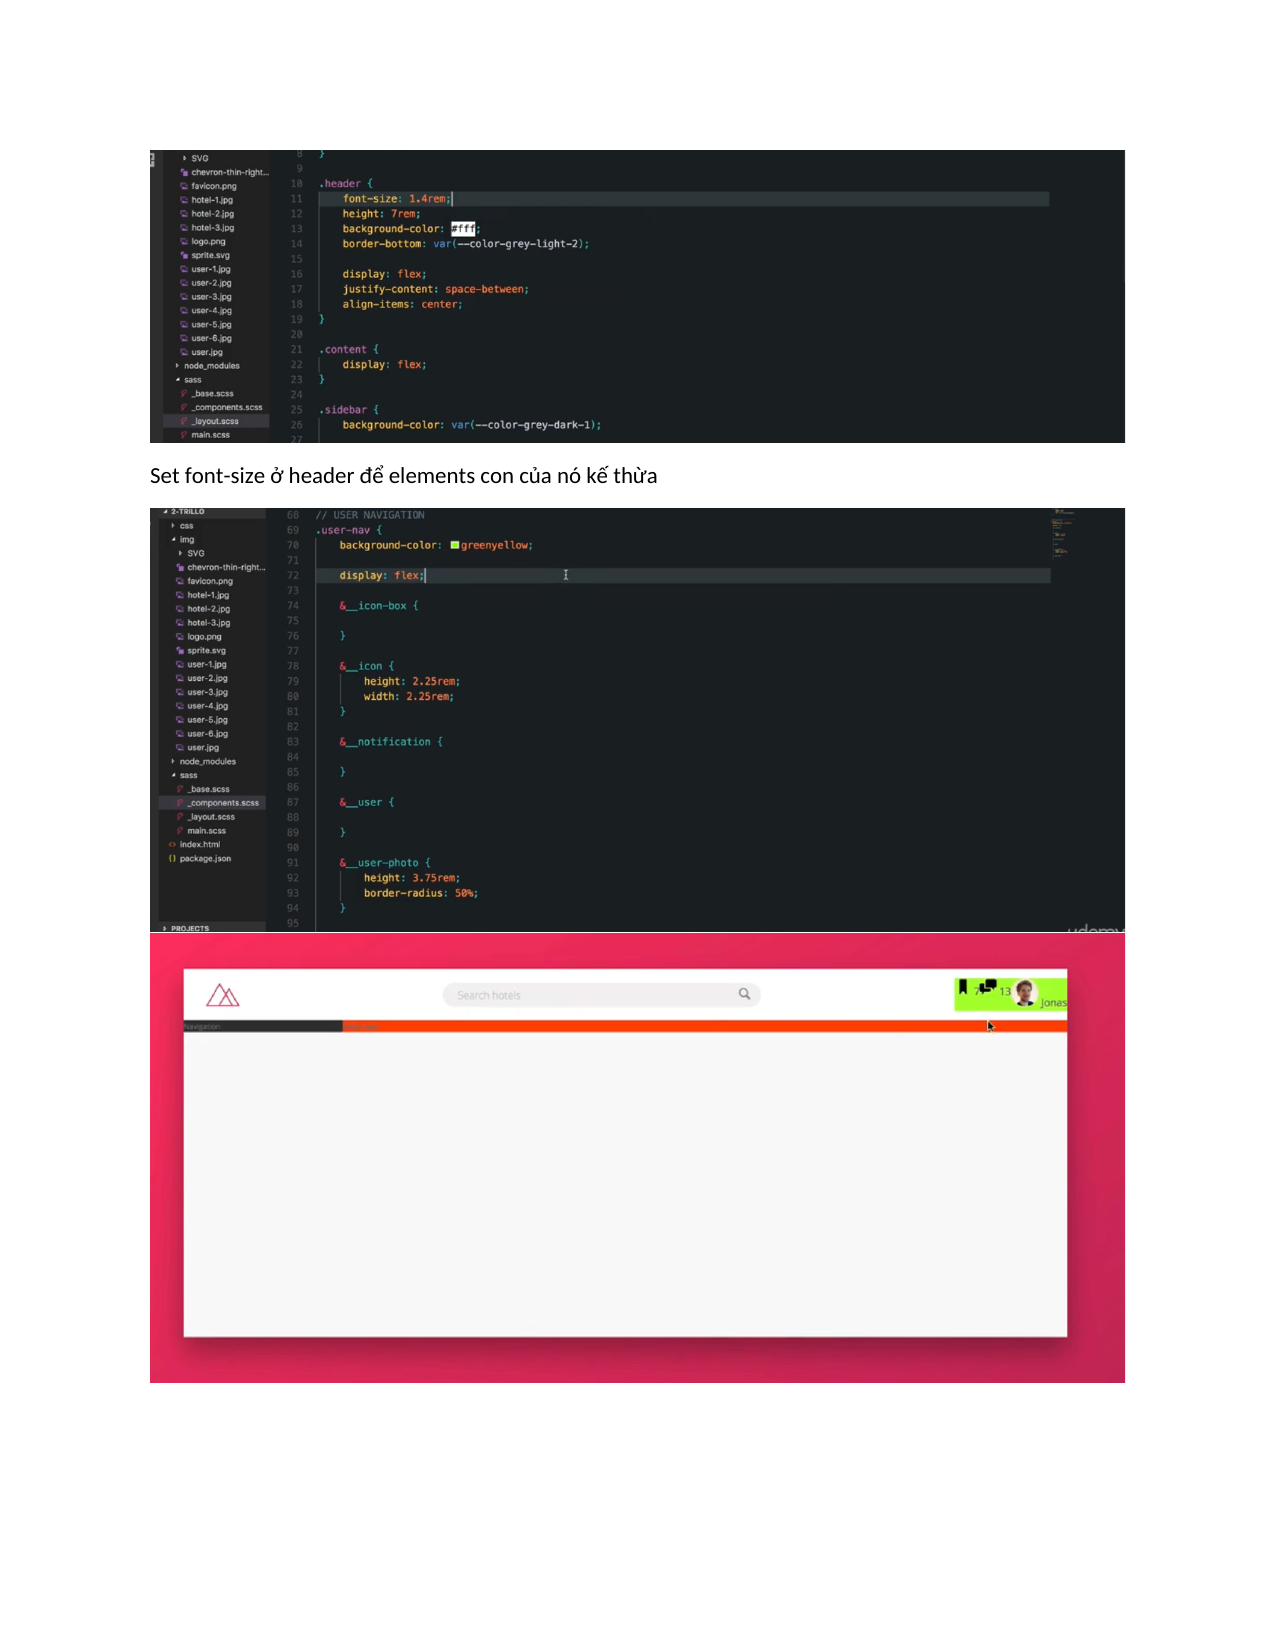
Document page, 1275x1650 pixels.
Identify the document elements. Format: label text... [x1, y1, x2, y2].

picture [150, 150, 1125, 443]
picture [150, 508, 1125, 932]
picture [150, 933, 1125, 1383]
text Set font-size ở header để elements con của nó kế thừa [150, 461, 1125, 489]
